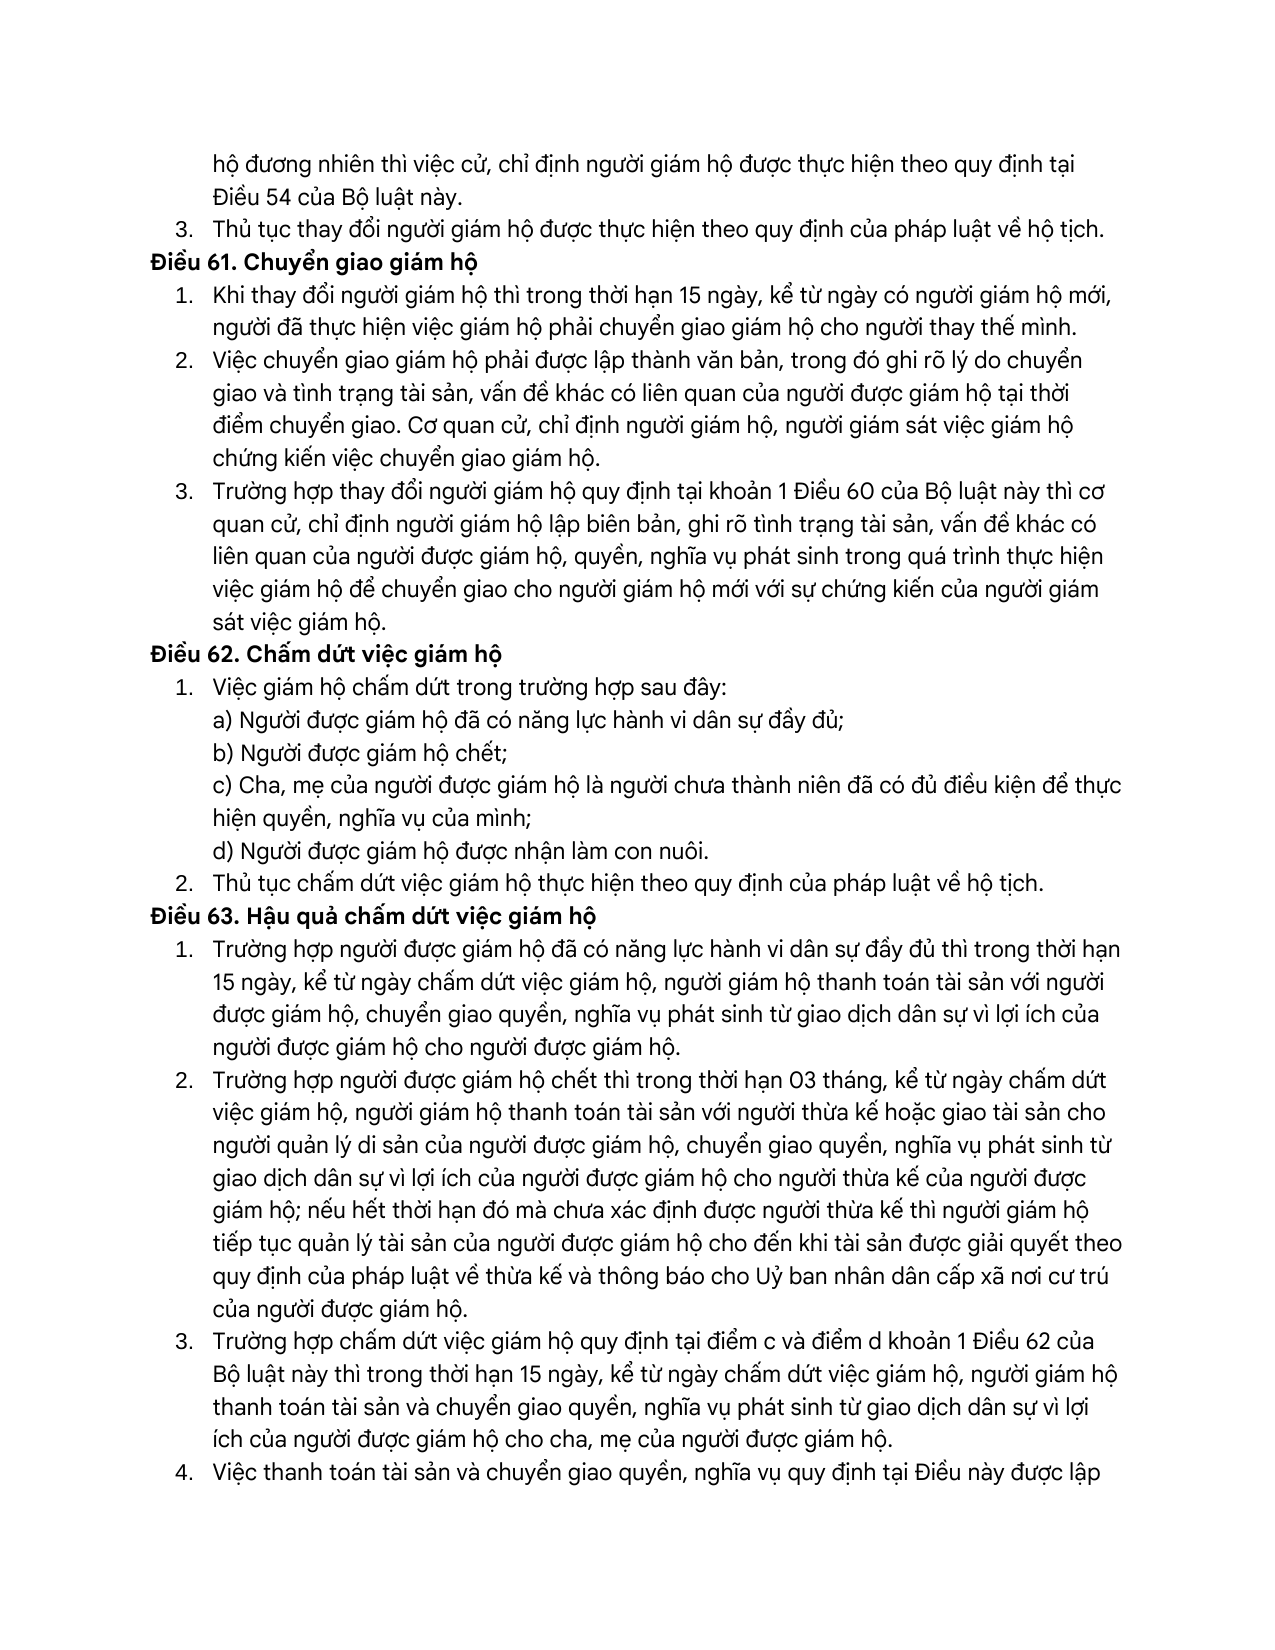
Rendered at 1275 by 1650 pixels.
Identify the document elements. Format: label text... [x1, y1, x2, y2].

list Trường hợp chấm dứt việc giám hộ quy định tại điểm c và điểm d khoản 1 Điều 62 của Bộ luật này thì trong thời hạn 15 ngày, kể từ ngày chấm dứt việc giám hộ, người giám hộ thanh toán tài sản và chuyển giao quyền, nghĩa vụ phát sinh từ giao dịch dân sự vì lợi ích của người được giám hộ cho cha, mẹ của người được giám hộ. [175, 1327, 1125, 1454]
text Điều 61. Chuyển giao giám hộ [150, 248, 1125, 277]
list Trường hợp người được giám hộ đã có năng lực hành vi dân sự đầy đủ thì trong thời hạn 15 ngày, kể từ ngày chấm dứt việc giám hộ, người giám hộ thanh toán tài sản với người được giám hộ, chuyển giao quyền, nghĩa vụ phát sinh từ giao dịch dân sự vì lợi ích của người được giám hộ cho người được giám hộ. [175, 935, 1125, 1062]
list Việc chuyển giao giám hộ phải được lập thành văn bản, trong đó ghi rõ lý do chuyển giao và tình trạng tài sản, vấn đề khác có liên quan của người được giám hộ tại thời điểm chuyển giao. Cơ quan cử, chỉ định người giám hộ, người giám sát việc giám hộ chứng kiến việc chuyển giao giám hộ. [175, 346, 1125, 473]
list Khi thay đổi người giám hộ thì trong thời hạn 15 ngày, kể từ ngày có người giám hộ mới, người đã thực hiện việc giám hộ phải chuyển giao giám hộ cho người thay thế mình. [175, 281, 1125, 342]
text Điều 62. Chấm dứt việc giám hộ [150, 641, 1125, 669]
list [175, 150, 1125, 211]
list Thủ tục chấm dứt việc giám hộ thực hiện theo quy định của pháp luật về hộ tịch. [175, 869, 1125, 898]
text Điều 63. Hậu quả chấm dứt việc giám hộ [150, 902, 1125, 931]
list Trường hợp thay đổi người giám hộ quy định tại khoản 1 Điều 60 của Bộ luật này thì cơ quan cử, chỉ định người giám hộ lập biên bản, ghi rõ tình trạng tài sản, vấn đề khác có liên quan của người được giám hộ, quyền, nghĩa vụ phát sinh trong quá trình thực hiện việc giám hộ để chuyển giao cho người giám hộ mới với sự chứng kiến của người giám sát việc giám hộ. [175, 477, 1125, 637]
list Trường hợp người được giám hộ chết thì trong thời hạn 03 tháng, kể từ ngày chấm dứt việc giám hộ, người giám hộ thanh toán tài sản với người thừa kế hoặc giao tài sản cho người quản lý di sản của người được giám hộ, chuyển giao quyền, nghĩa vụ phát sinh từ giao dịch dân sự vì lợi ích của người được giám hộ cho người thừa kế của người được giám hộ; nếu hết thời hạn đó mà chưa xác định được người thừa kế thì người giám hộ tiếp tục quản lý tài sản của người được giám hộ cho đến khi tài sản được giải quyết theo quy định của pháp luật về thừa kế và thông báo cho Uỷ ban nhân dân cấp xã nơi cư trú của người được giám hộ. [175, 1066, 1125, 1323]
list Việc giám hộ chấm dứt trong trường hợp sau đây: a) Người được giám hộ đã có năng lực hành vi dân sự đầy đủ; b) Người được giám hộ chết; c) Cha, mẹ của người được giám hộ là người chưa thành niên đã có đủ điều kiện để thực hiện quyền, nghĩa vụ của mình; d) Người được giám hộ được nhận làm con nuôi. [175, 673, 1125, 866]
list Thủ tục thay đổi người giám hộ được thực hiện theo quy định của pháp luật về hộ tịch. [175, 215, 1125, 244]
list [175, 1458, 1125, 1487]
